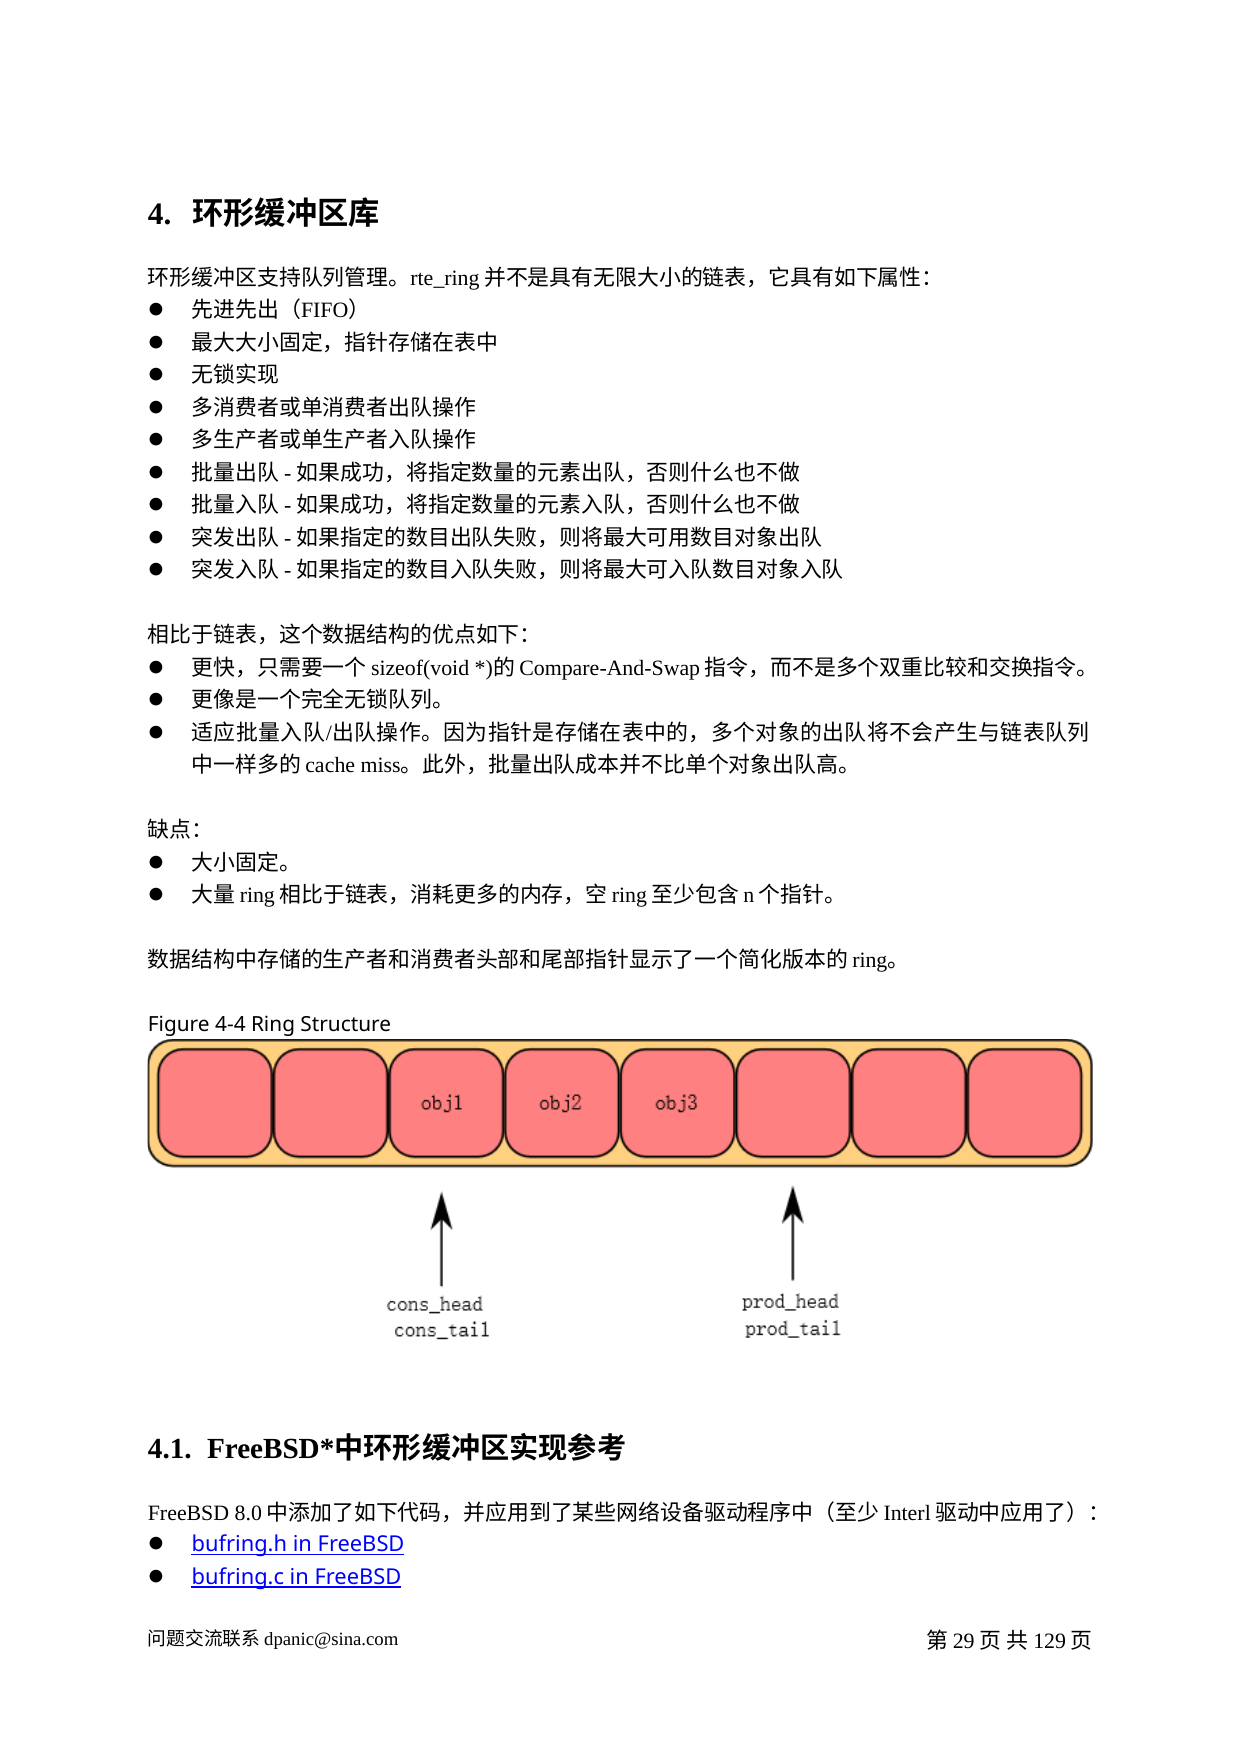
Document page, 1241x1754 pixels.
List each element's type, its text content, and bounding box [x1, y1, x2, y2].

text 相比于链表，这个数据结构的优点如下： [148, 617, 1092, 649]
list 最大大小固定，指针存储在表中 [148, 324, 1092, 357]
list bufring.h in FreeBSD [148, 1527, 1092, 1559]
list 批量出队 - 如果成功，将指定数量的元素出队，否则什么也不做 [148, 454, 1092, 487]
list bufring.c in FreeBSD [148, 1559, 1092, 1592]
list 更快，只需要一个sizeof(void *)的Compare-And-Swap指令，而不是多个双重比较和交换指令。 [148, 649, 1092, 682]
list 批量入队 - 如果成功，将指定数量的元素入队，否则什么也不做 [148, 487, 1092, 519]
subtitle FreeBSD*中环形缓冲区实现参考 [148, 1413, 1092, 1478]
list 适应批量入队/出队操作。因为指针是存储在表中的，多个对象的出队将不会产生与链表队列中一样多的cache miss。此外，批量出队成本并不比单个对象出队高。 [148, 714, 1092, 779]
subtitle 环形缓冲区库 [148, 178, 1092, 243]
list 突发出队 - 如果指定的数目出队失败，则将最大可用数目对象出队 [148, 519, 1092, 552]
text 缺点： [148, 812, 1092, 844]
list 更像是一个完全无锁队列。 [148, 682, 1092, 714]
picture [147, 1039, 1093, 1342]
list 大小固定。 [148, 844, 1092, 877]
list 先进先出（FIFO） [148, 292, 1092, 324]
text FreeBSD 8.0中添加了如下代码，并应用到了某些网络设备驱动程序中（至少Interl驱动中应用了）： [148, 1494, 1092, 1527]
list 多生产者或单生产者入队操作 [148, 422, 1092, 454]
text 环形缓冲区支持队列管理。rte_ring并不是具有无限大小的链表，它具有如下属性： [148, 259, 1092, 292]
list 多消费者或单消费者出队操作 [148, 389, 1092, 422]
text 数据结构中存储的生产者和消费者头部和尾部指针显示了一个简化版本的ring。 [148, 942, 1092, 974]
list 大量ring相比于链表，消耗更多的内存，空ring至少包含n个指针。 [148, 877, 1092, 909]
list 突发入队 - 如果指定的数目入队失败，则将最大可入队数目对象入队 [148, 552, 1092, 584]
list 无锁实现 [148, 357, 1092, 389]
